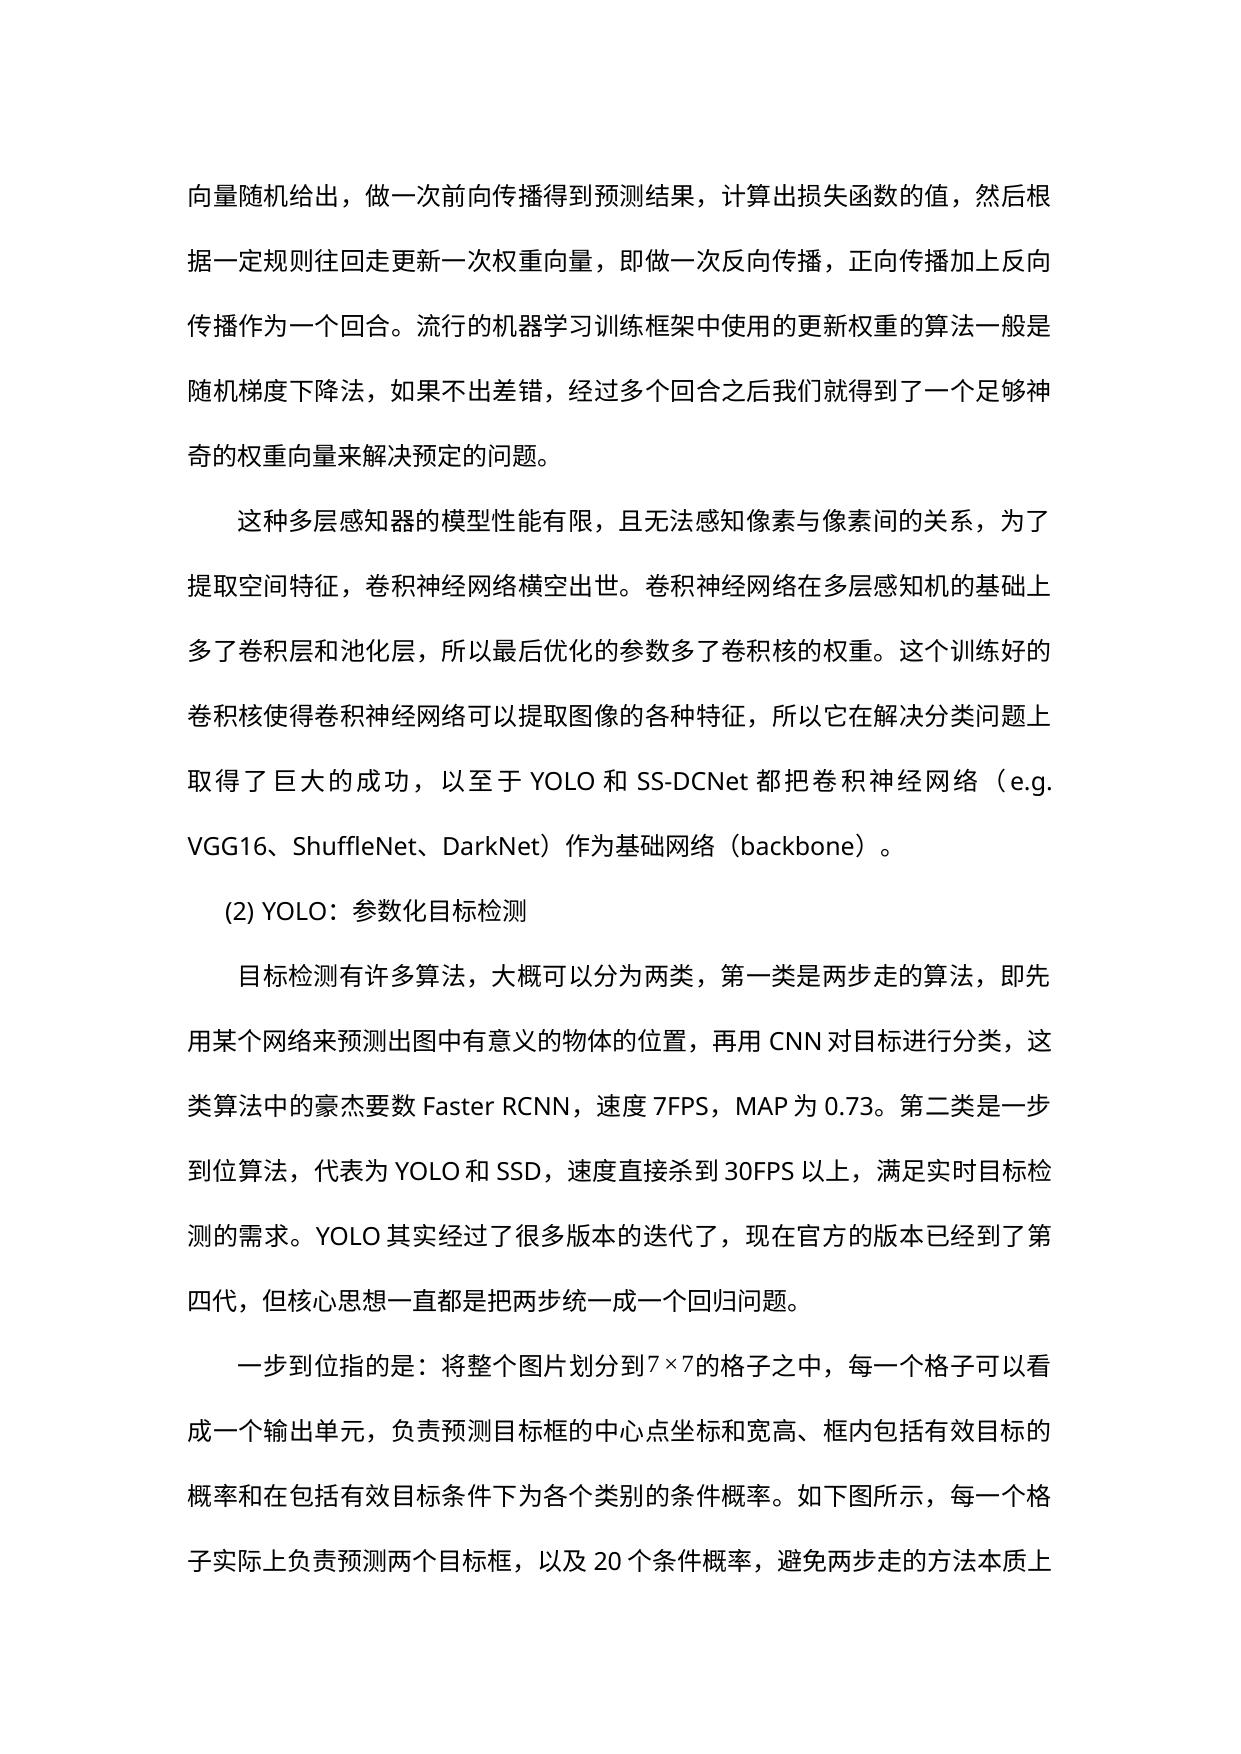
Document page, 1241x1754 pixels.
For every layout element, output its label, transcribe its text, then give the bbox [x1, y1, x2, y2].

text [187, 1332, 1053, 1592]
text 目标检测有许多算法，大概可以分为两类，第一类是两步走的算法，即先用某个网络来预测出图中有意义的物体的位置，再用CNN对目标进行分类，这类算法中的豪杰要数Faster RCNN，速度7FPS，MAP为0.73。第二类是一步到位算法，代表为YOLO和SSD，速度直接杀到30FPS以上，满足实时目标检测的需求。YOLO其实经过了很多版本的迭代了，现在官方的版本已经到了第四代，但核心思想一直都是把两步统一成一个回归问题。 [187, 942, 1053, 1332]
list YOLO：参数化目标检测 [225, 877, 1053, 942]
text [187, 162, 1053, 487]
text 这种多层感知器的模型性能有限，且无法感知像素与像素间的关系，为了提取空间特征，卷积神经网络横空出世。卷积神经网络在多层感知机的基础上多了卷积层和池化层，所以最后优化的参数多了卷积核的权重。这个训练好的卷积核使得卷积神经网络可以提取图像的各种特征，所以它在解决分类问题上取得了巨大的成功，以至于YOLO和SS-DCNet都把卷积神经网络（e.g. VGG16、ShuffleNet、DarkNet）作为基础网络（backbone）。 [187, 487, 1053, 877]
